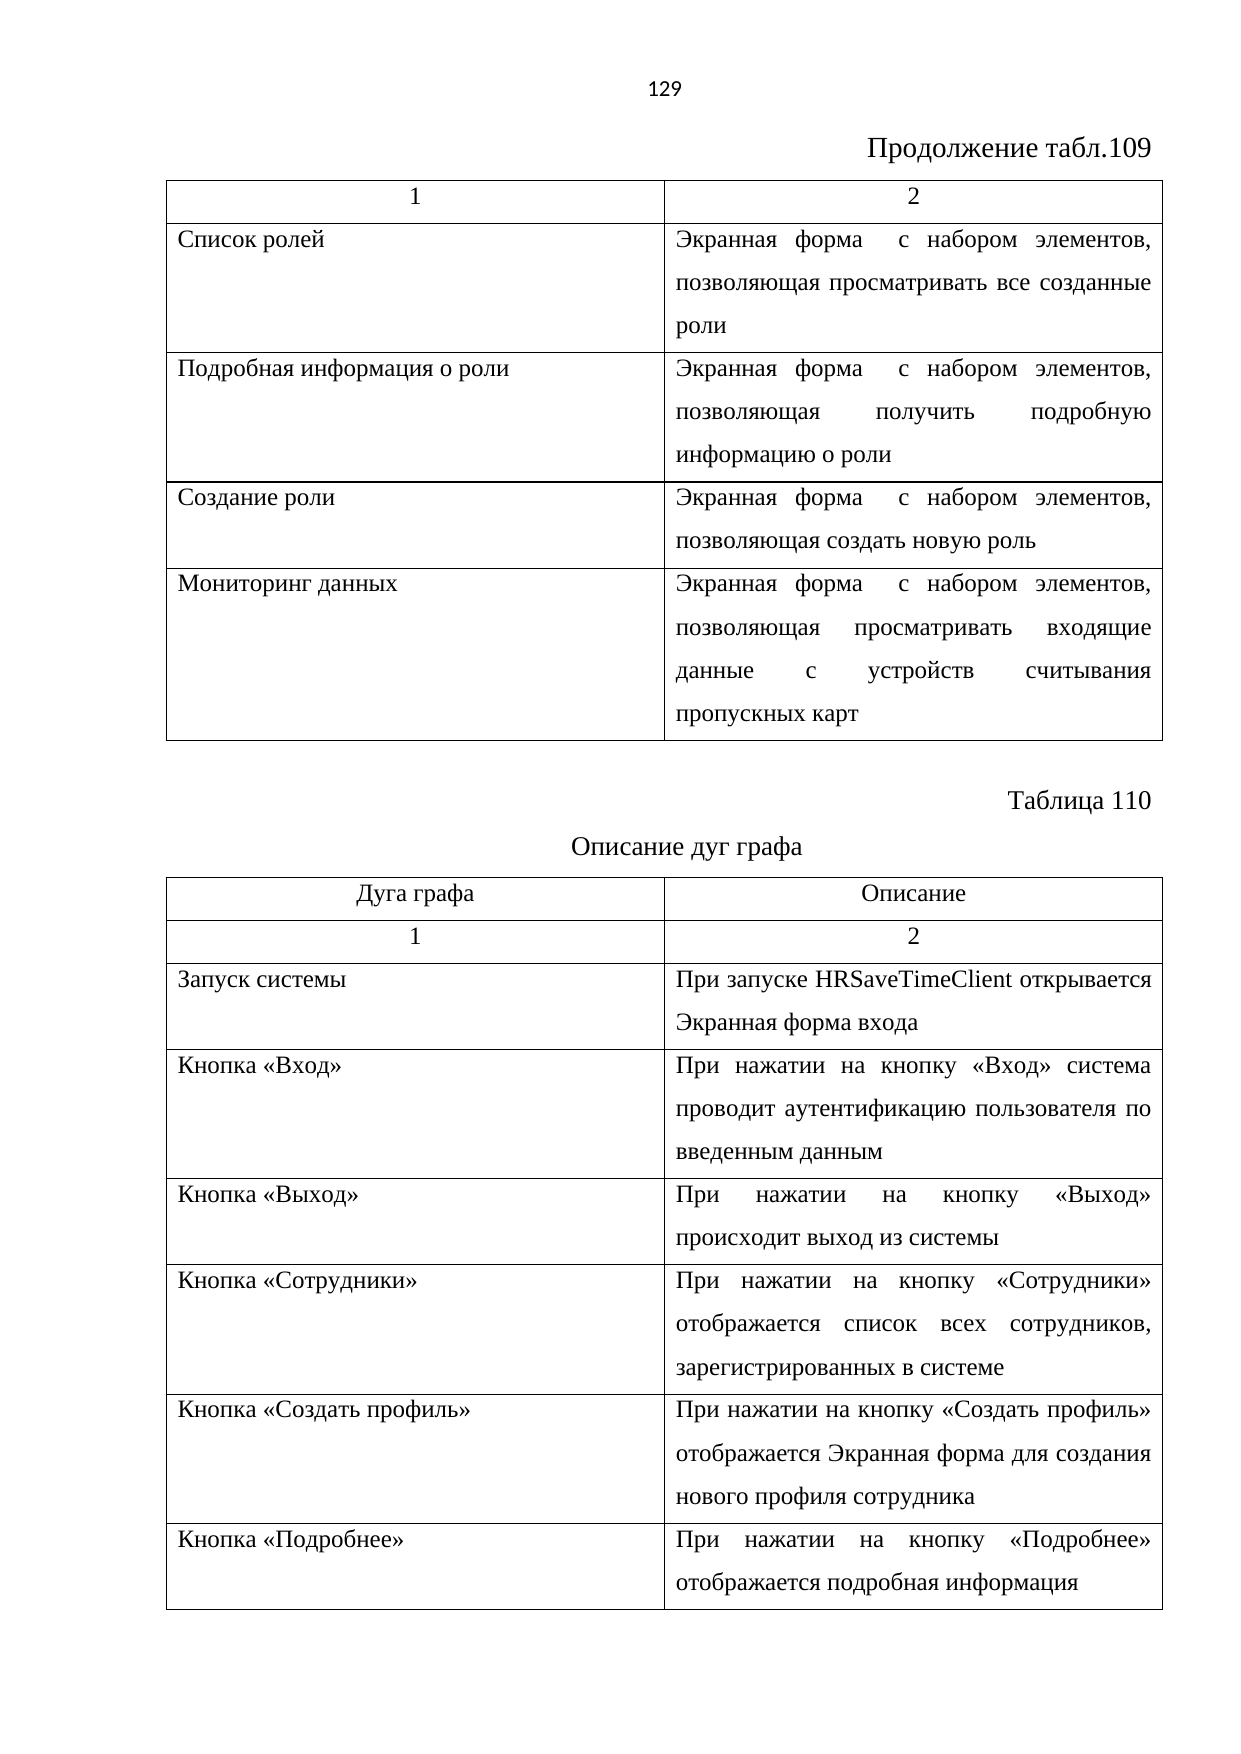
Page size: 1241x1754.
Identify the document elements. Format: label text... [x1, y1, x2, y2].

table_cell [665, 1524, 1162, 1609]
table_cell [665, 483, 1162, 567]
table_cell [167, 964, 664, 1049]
text Описание дуг графа [177, 831, 1152, 862]
text Продолжение табл.109 [177, 130, 1152, 163]
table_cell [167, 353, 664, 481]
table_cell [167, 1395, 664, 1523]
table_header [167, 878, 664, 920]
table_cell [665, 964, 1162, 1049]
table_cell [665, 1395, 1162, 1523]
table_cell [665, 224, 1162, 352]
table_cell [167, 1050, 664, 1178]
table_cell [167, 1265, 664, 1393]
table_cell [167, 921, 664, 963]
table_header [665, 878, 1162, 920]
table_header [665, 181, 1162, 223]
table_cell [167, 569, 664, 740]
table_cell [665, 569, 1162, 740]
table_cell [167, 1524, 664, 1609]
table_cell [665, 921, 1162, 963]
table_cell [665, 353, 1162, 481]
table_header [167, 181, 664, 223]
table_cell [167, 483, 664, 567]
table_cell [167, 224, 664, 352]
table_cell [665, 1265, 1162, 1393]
text Таблица 110 [177, 784, 1152, 815]
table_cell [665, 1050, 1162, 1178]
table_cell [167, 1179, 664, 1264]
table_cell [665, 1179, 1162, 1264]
